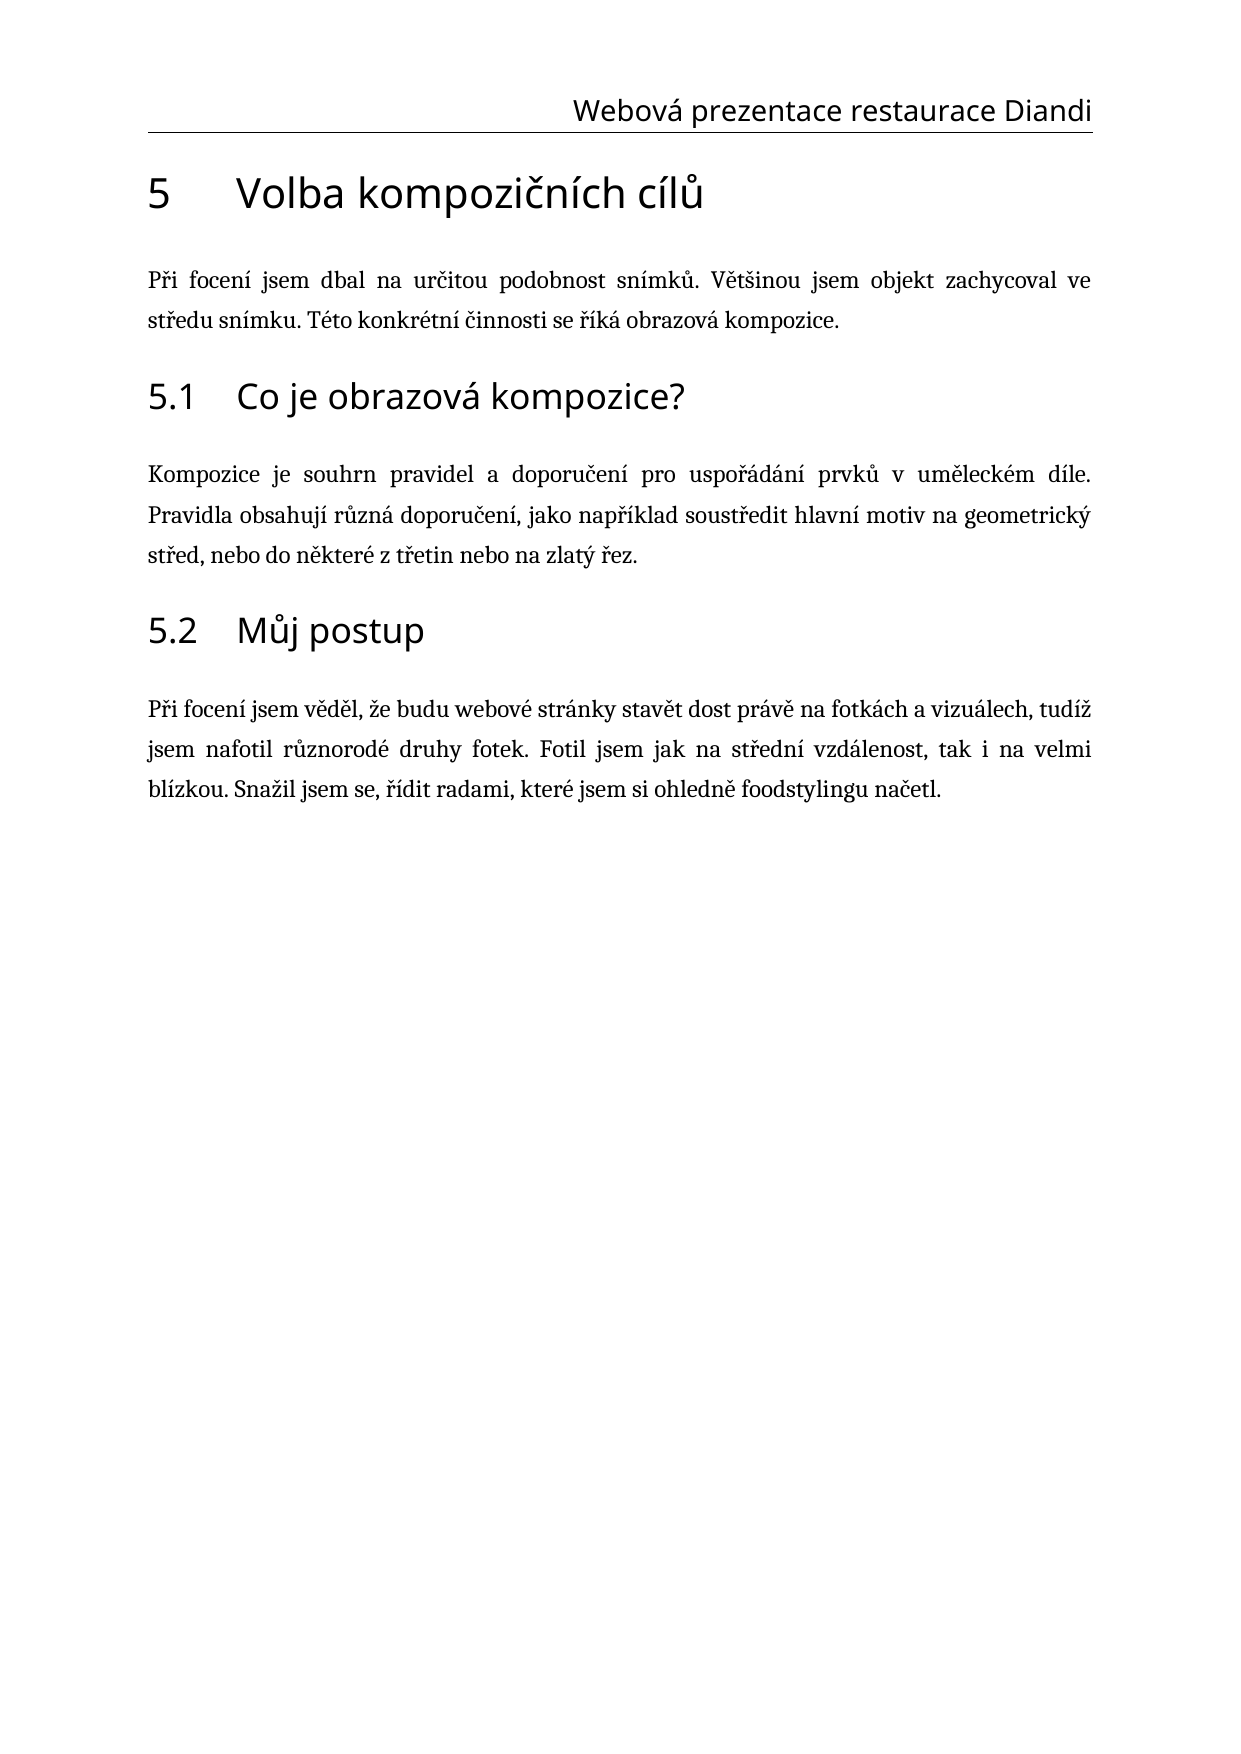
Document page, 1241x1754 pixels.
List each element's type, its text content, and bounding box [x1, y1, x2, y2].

text Kompozice je souhrn pravidel a doporučení pro uspořádání prvků v uměleckém díle. Pravidla obsahují různá doporučení, jako například soustředit hlavní motiv na geometrický střed, nebo do některé z třetin nebo na zlatý řez. [148, 460, 1093, 569]
subtitle Co je obrazová kompozice? [148, 371, 1093, 420]
text Při focení jsem věděl, že budu webové stránky stavět dost právě na fotkách a vizuálech, tudíž jsem nafotil různorodé druhy fotek. Fotil jsem jak na střední vzdálenost, tak i na velmi blízkou. Snažil jsem se, řídit radami, které jsem si ohledně foodstylingu načetl. [148, 695, 1093, 804]
subtitle Můj postup [148, 606, 1093, 654]
text Při focení jsem dbal na určitou podobnost snímků. Většinou jsem objekt zachycoval ve středu snímku. Této konkrétní činnosti se říká obrazová kompozice. [148, 266, 1093, 335]
subtitle Volba kompozičních cílů [148, 164, 1093, 221]
